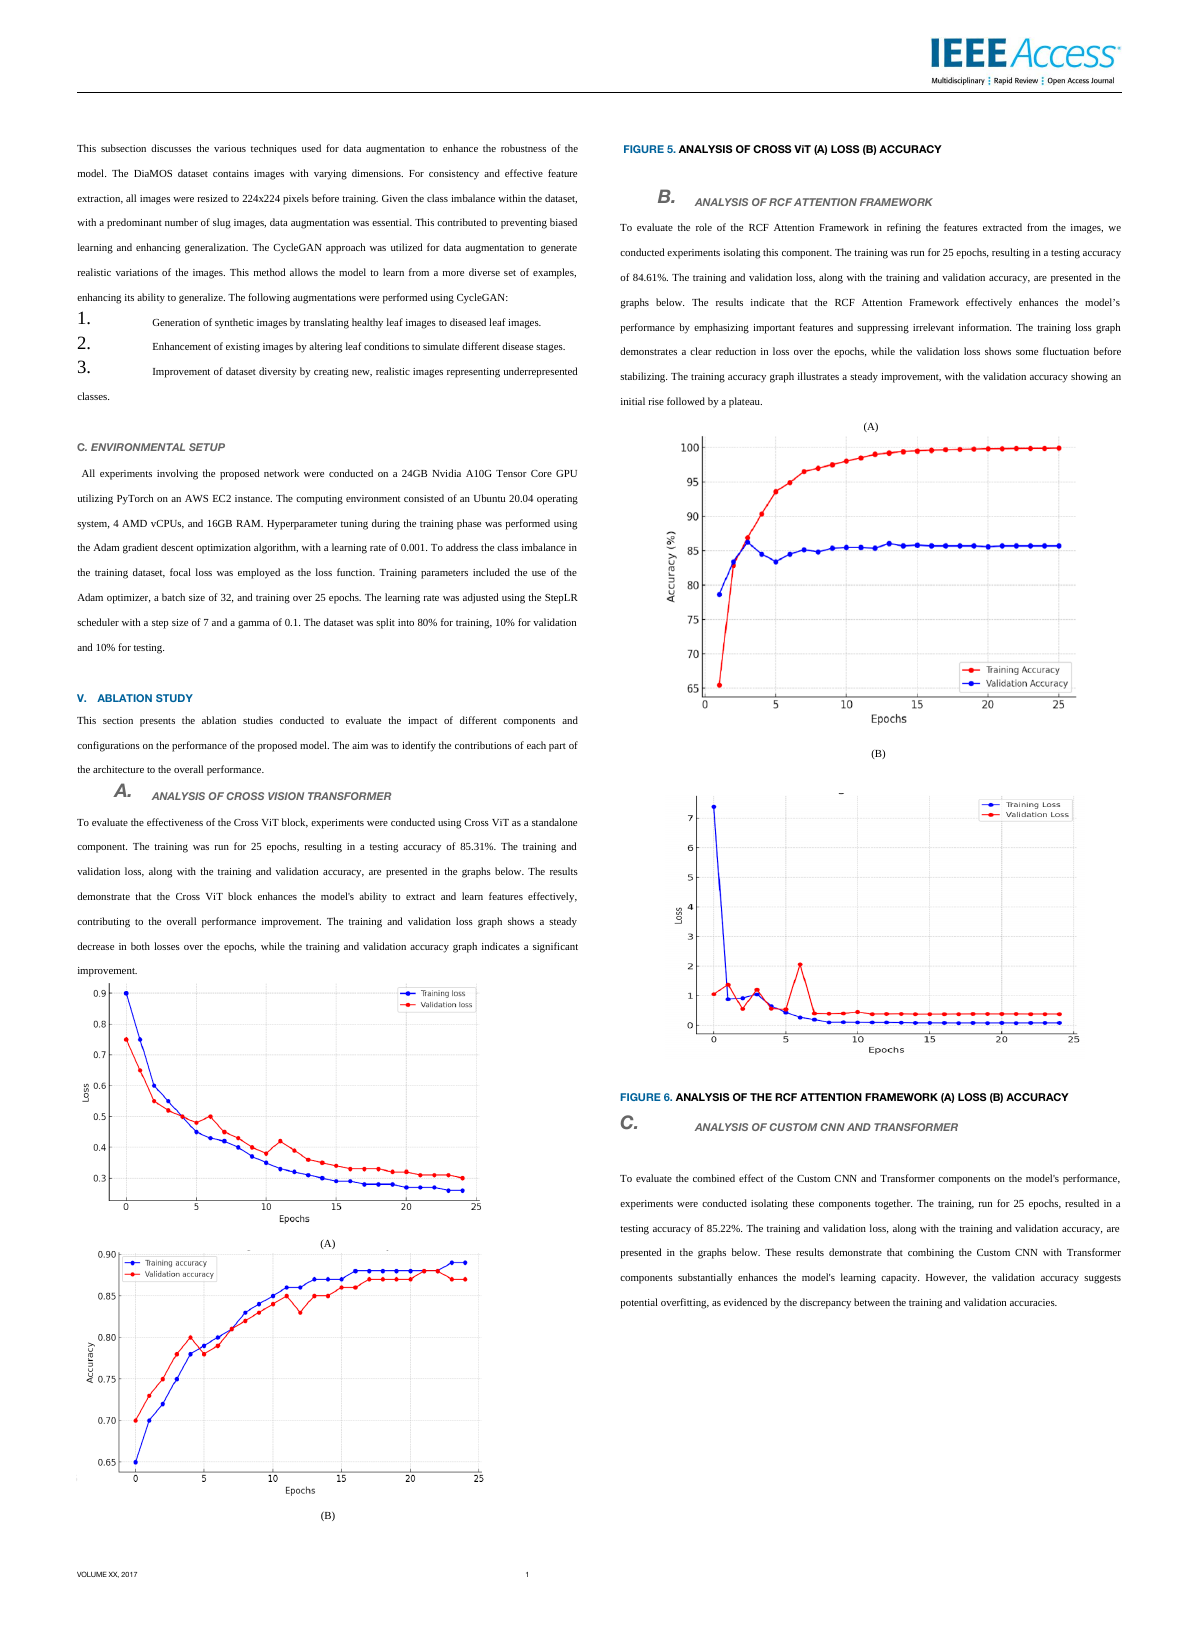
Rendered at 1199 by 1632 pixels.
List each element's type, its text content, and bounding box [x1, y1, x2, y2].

text To evaluate the role of the RCF Attention Framework in refining the features extracted from the images, we conducted experiments isolating this component. The training was run for 25 epochs, resulting in a testing accuracy of 84.61%. The training and validation loss, along with the training and validation accuracy, are presented in the graphs below. The results indicate that the RCF Attention Framework effectively enhances the model’s performance by emphasizing important features and suppressing irrelevant information. The training loss graph demonstrates a clear reduction in loss over the epochs, while the validation loss shows some fluctuation before stabilizing. The training accuracy graph illustrates a steady improvement, with the validation accuracy showing an initial rise followed by a plateau. [620, 213, 1122, 408]
picture [76, 1250, 489, 1501]
text FIGURE 5. ANALYSIS OF CROSS ViT (A) LOSS (B) ACCURACY [620, 133, 1122, 157]
text (A) [620, 411, 1122, 433]
list ANALYSIS OF CROSS VISION TRANSFORMER [114, 779, 578, 803]
text To evaluate the combined effect of the Custom CNN and Transformer components on the model's performance, experiments were conducted isolating these components together. The training, run for 25 epochs, resulted in a testing accuracy of 85.22%. The training and validation loss, along with the training and validation accuracy, are presented in the graphs below. These results demonstrate that combining the Custom CNN with Transformer components substantially enhances the model's learning capacity. However, the validation accuracy suggests potential overfitting, as evidenced by the discrepancy between the training and validation accuracies. [620, 1163, 1122, 1309]
text This subsection discusses the various techniques used for data augmentation to enhance the robustness of the model. The DiaMOS dataset contains images with varying dimensions. For consistency and effective feature extraction, all images were resized to 224x224 pixels before training. Given the class imbalance within the dataset, with a predominant number of slug images, data augmentation was essential. This contributed to preventing biased learning and enhancing generalization. The CycleGAN approach was utilized for data augmentation to generate realistic variations of the images. This method allows the model to learn from a more diverse set of examples, enhancing its ability to generalize. The following augmentations were performed using CycleGAN: [77, 133, 578, 304]
text (B) [620, 738, 1122, 760]
list Enhancement of existing images by altering leaf conditions to simulate different disease stages. [77, 332, 578, 353]
text V. ABLATION STUDY [77, 682, 578, 705]
list Generation of synthetic images by translating healthy leaf images to diseased leaf images. [77, 307, 578, 328]
list Improvement of dataset diversity by creating new, realistic images representing underrepresented classes. [77, 356, 578, 403]
text All experiments involving the proposed network were conducted on a 24GB Nvidia A10G Tensor Core GPU utilizing PyTorch on an AWS EC2 instance. The computing environment consisted of an Ubuntu 20.04 operating system, 4 AMD vCPUs, and 16GB RAM. Hyperparameter tuning during the training phase was performed using the Adam gradient descent optimization algorithm, with a learning rate of 0.001. To address the class imbalance in the training dataset, focal loss was employed as the loss function. Training parameters included the use of the Adam optimizer, a batch size of 32, and training over 25 epochs. The learning rate was adjusted using the StepLR scheduler with a step size of 7 and a gamma of 0.1. The dataset was split into 80% for training, 10% for validation and 10% for testing. [77, 458, 578, 653]
picture [930, 37, 1122, 86]
text This section presents the ablation studies conducted to evaluate the impact of different components and configurations on the performance of the proposed model. The aim was to identify the contributions of each part of the architecture to the overall performance. [77, 705, 578, 776]
picture [76, 983, 487, 1229]
text (A) [77, 1228, 578, 1250]
text To evaluate the effectiveness of the Cross ViT block, experiments were conducted using Cross ViT as a standalone component. The training was run for 25 epochs, resulting in a testing accuracy of 85.31%. The training and validation loss, along with the training and validation accuracy, are presented in the graphs below. The results demonstrate that the Cross ViT block enhances the model's ability to extract and learn features effectively, contributing to the overall performance improvement. The training and validation loss graph shows a steady decrease in both losses over the epochs, while the training and validation accuracy graph indicates a significant improvement. [77, 807, 578, 977]
list ANALYSIS OF RCF ATTENTION FRAMEWORK [658, 186, 1122, 209]
list ANALYSIS OF CUSTOM CNN AND TRANSFORMER [620, 1111, 1122, 1135]
picture [661, 435, 1081, 731]
text C. ENVIRONMENTAL SETUP [77, 431, 578, 455]
text (B) [77, 1500, 578, 1522]
picture [664, 793, 1086, 1059]
